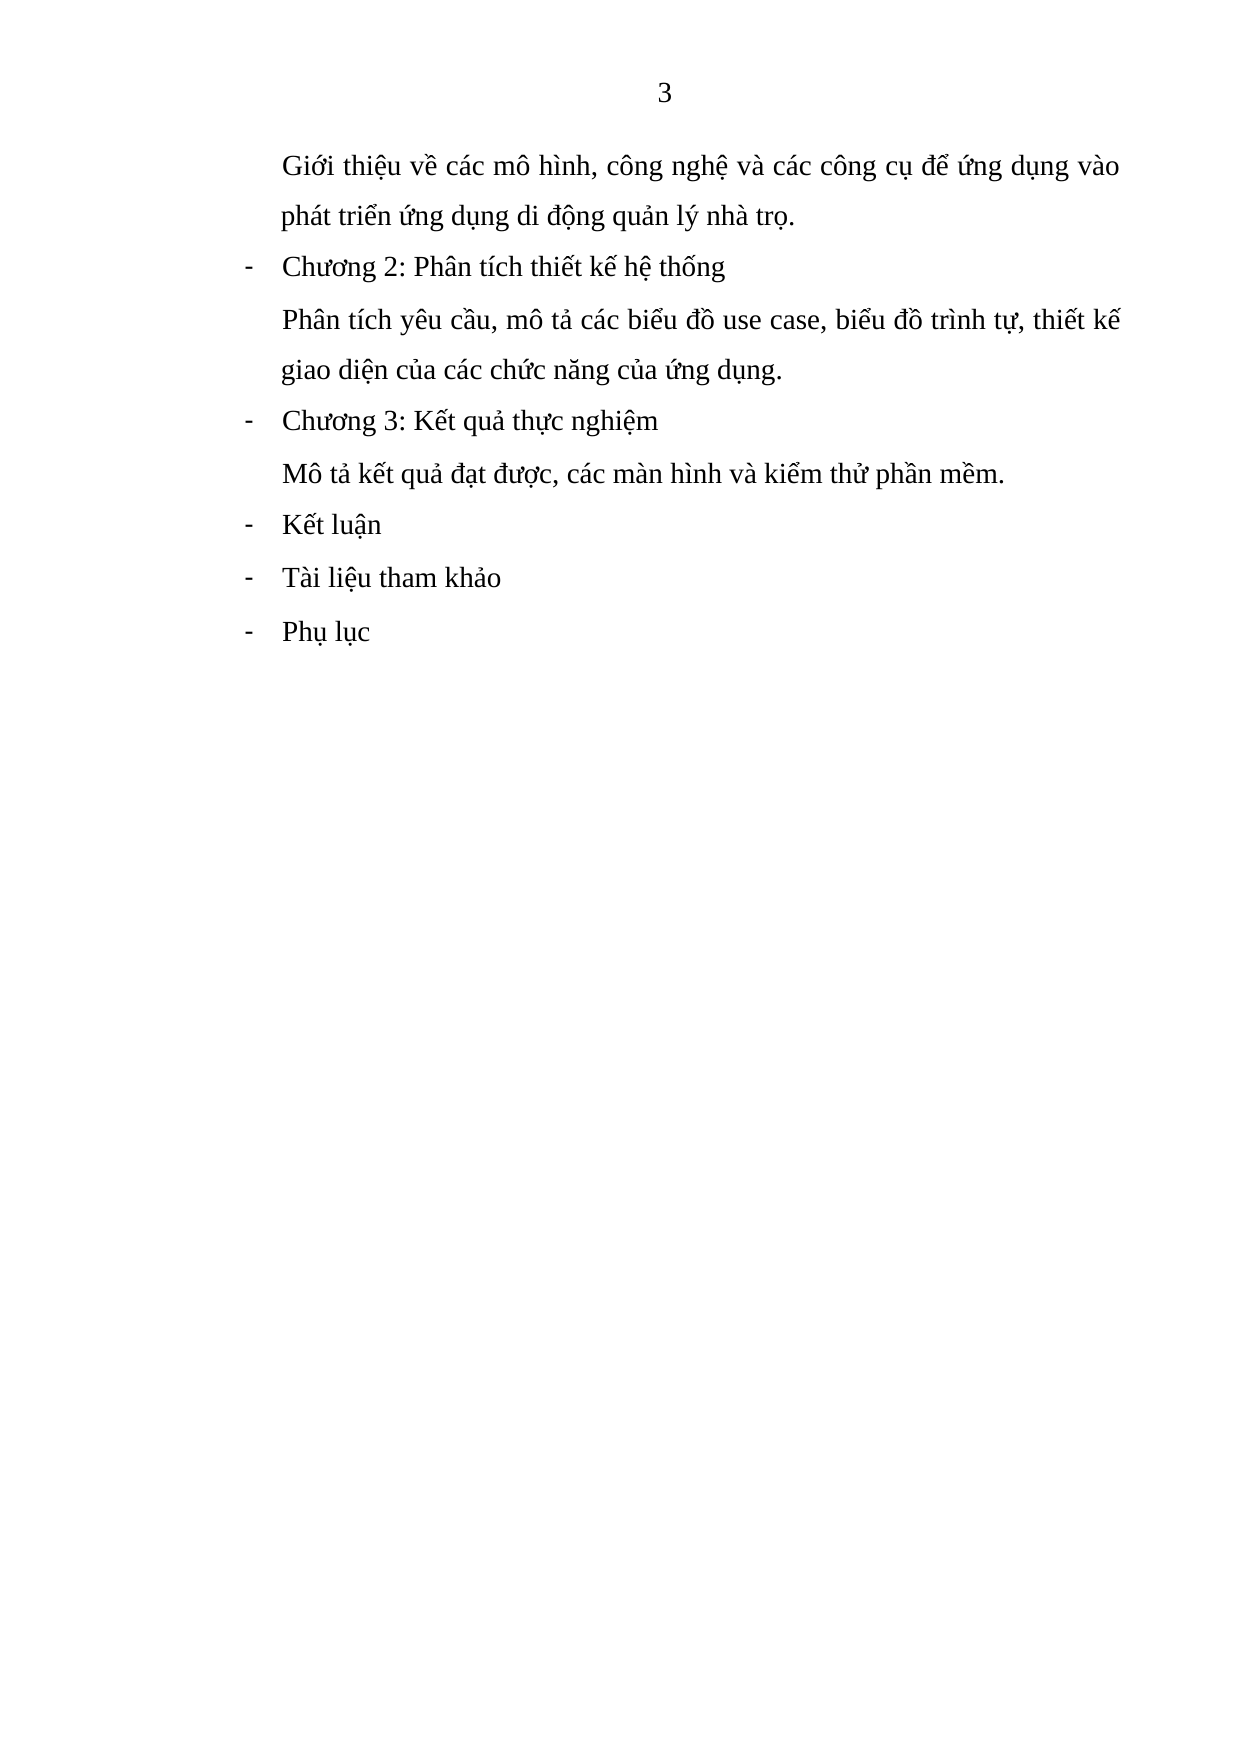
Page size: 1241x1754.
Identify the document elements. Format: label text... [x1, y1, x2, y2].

list Chương 3: Kết quả thực nghiệm [244, 402, 1122, 438]
list Phụ lục [244, 613, 1122, 649]
text Giới thiệu về các mô hình, công nghệ và các công cụ để ứng dụng vào phát triển ứng dụng di động quản lý nhà trọ. [281, 148, 1122, 232]
text Phân tích yêu cầu, mô tả các biểu đồ use case, biểu đồ trình tự, thiết kế giao diện của các chức năng của ứng dụng. [281, 302, 1122, 386]
list Kết luận [244, 506, 1122, 542]
list Chương 2: Phân tích thiết kế hệ thống [244, 248, 1122, 284]
list Tài liệu tham khảo [244, 559, 1122, 595]
text Mô tả kết quả đạt được, các màn hình và kiểm thử phần mềm. [282, 456, 1122, 489]
